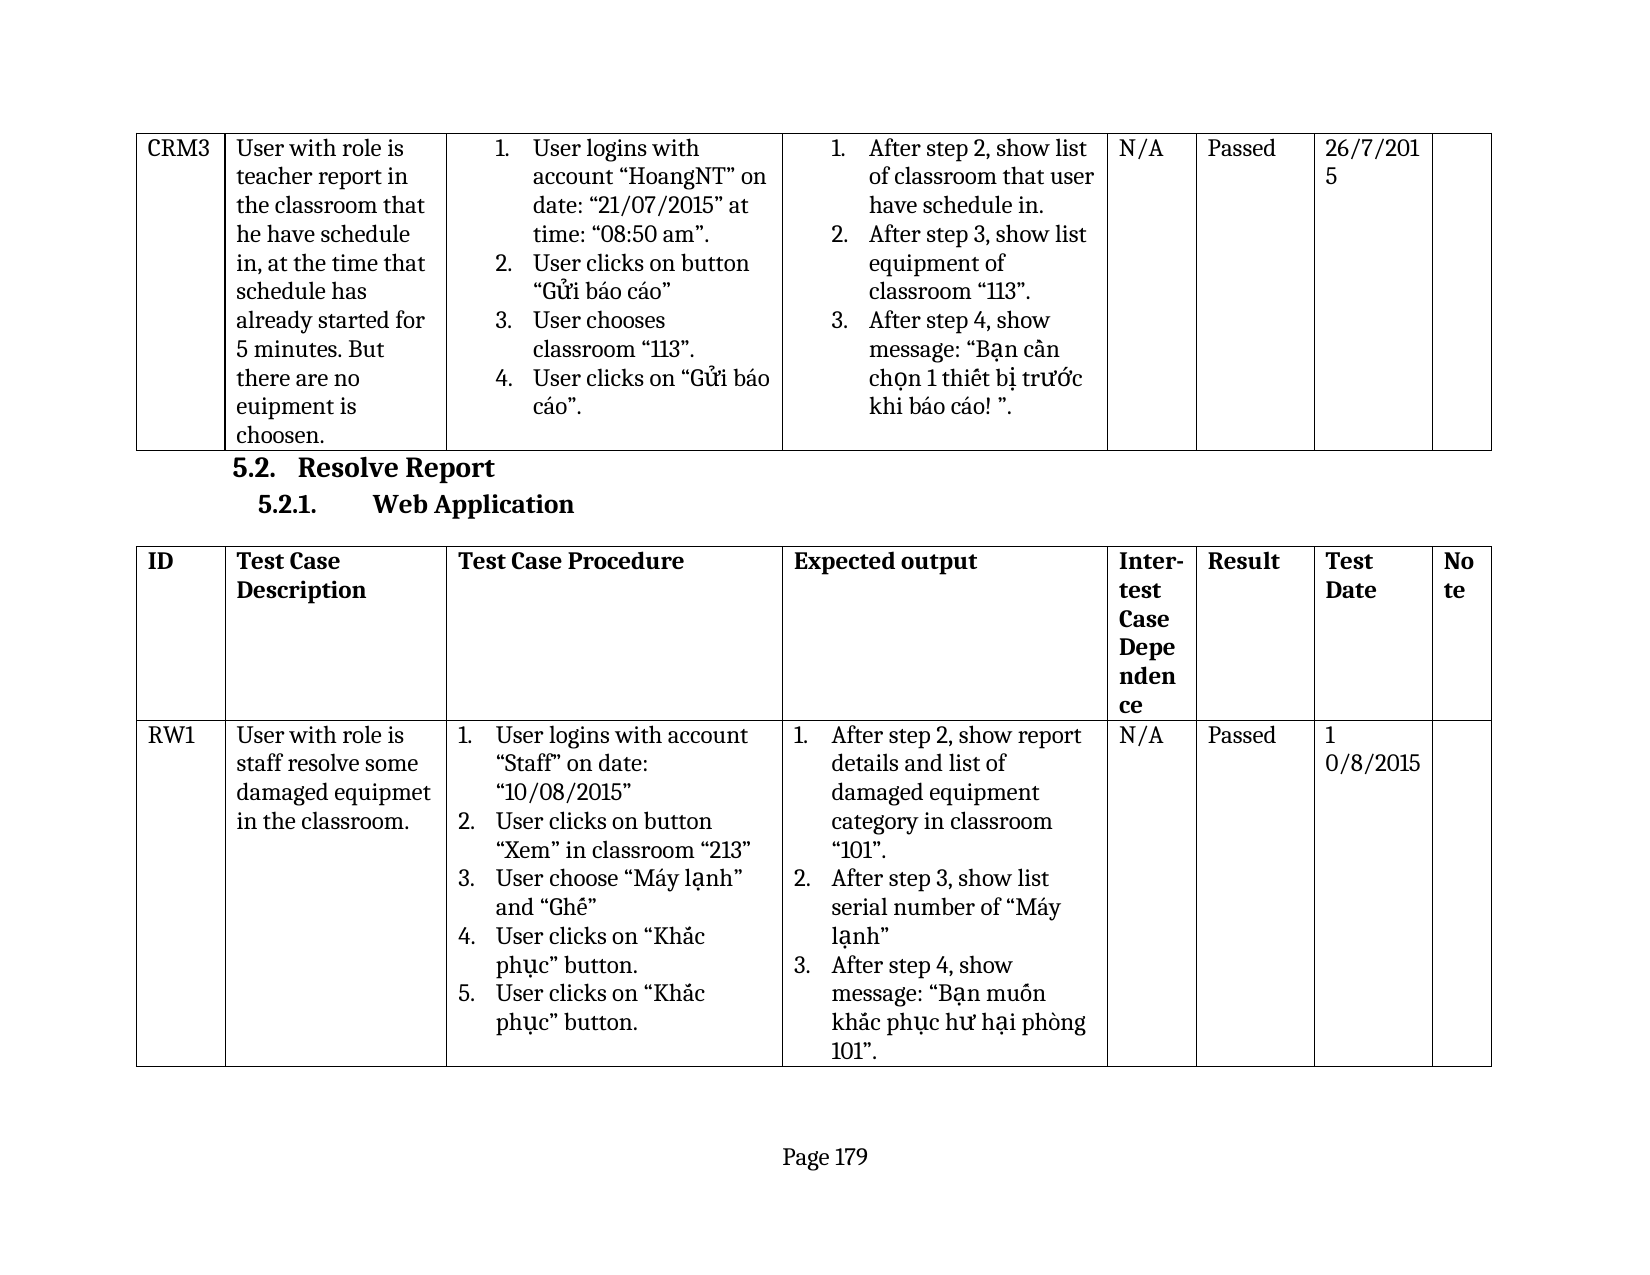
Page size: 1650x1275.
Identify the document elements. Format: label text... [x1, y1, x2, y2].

list Resolve Report [232, 451, 1502, 484]
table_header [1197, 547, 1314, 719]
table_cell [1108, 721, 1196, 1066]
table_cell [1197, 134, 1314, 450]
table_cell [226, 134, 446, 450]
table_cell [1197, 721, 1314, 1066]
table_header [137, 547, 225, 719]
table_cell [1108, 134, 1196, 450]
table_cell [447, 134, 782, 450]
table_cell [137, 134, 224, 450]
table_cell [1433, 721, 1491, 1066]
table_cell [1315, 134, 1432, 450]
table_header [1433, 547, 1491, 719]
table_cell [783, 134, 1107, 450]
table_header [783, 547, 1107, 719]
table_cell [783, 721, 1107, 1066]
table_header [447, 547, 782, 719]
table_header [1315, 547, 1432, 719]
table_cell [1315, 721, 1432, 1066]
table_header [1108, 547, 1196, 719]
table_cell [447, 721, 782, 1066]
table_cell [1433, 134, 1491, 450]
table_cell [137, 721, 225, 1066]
list Web Application [258, 489, 1502, 521]
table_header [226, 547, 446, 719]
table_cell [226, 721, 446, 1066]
